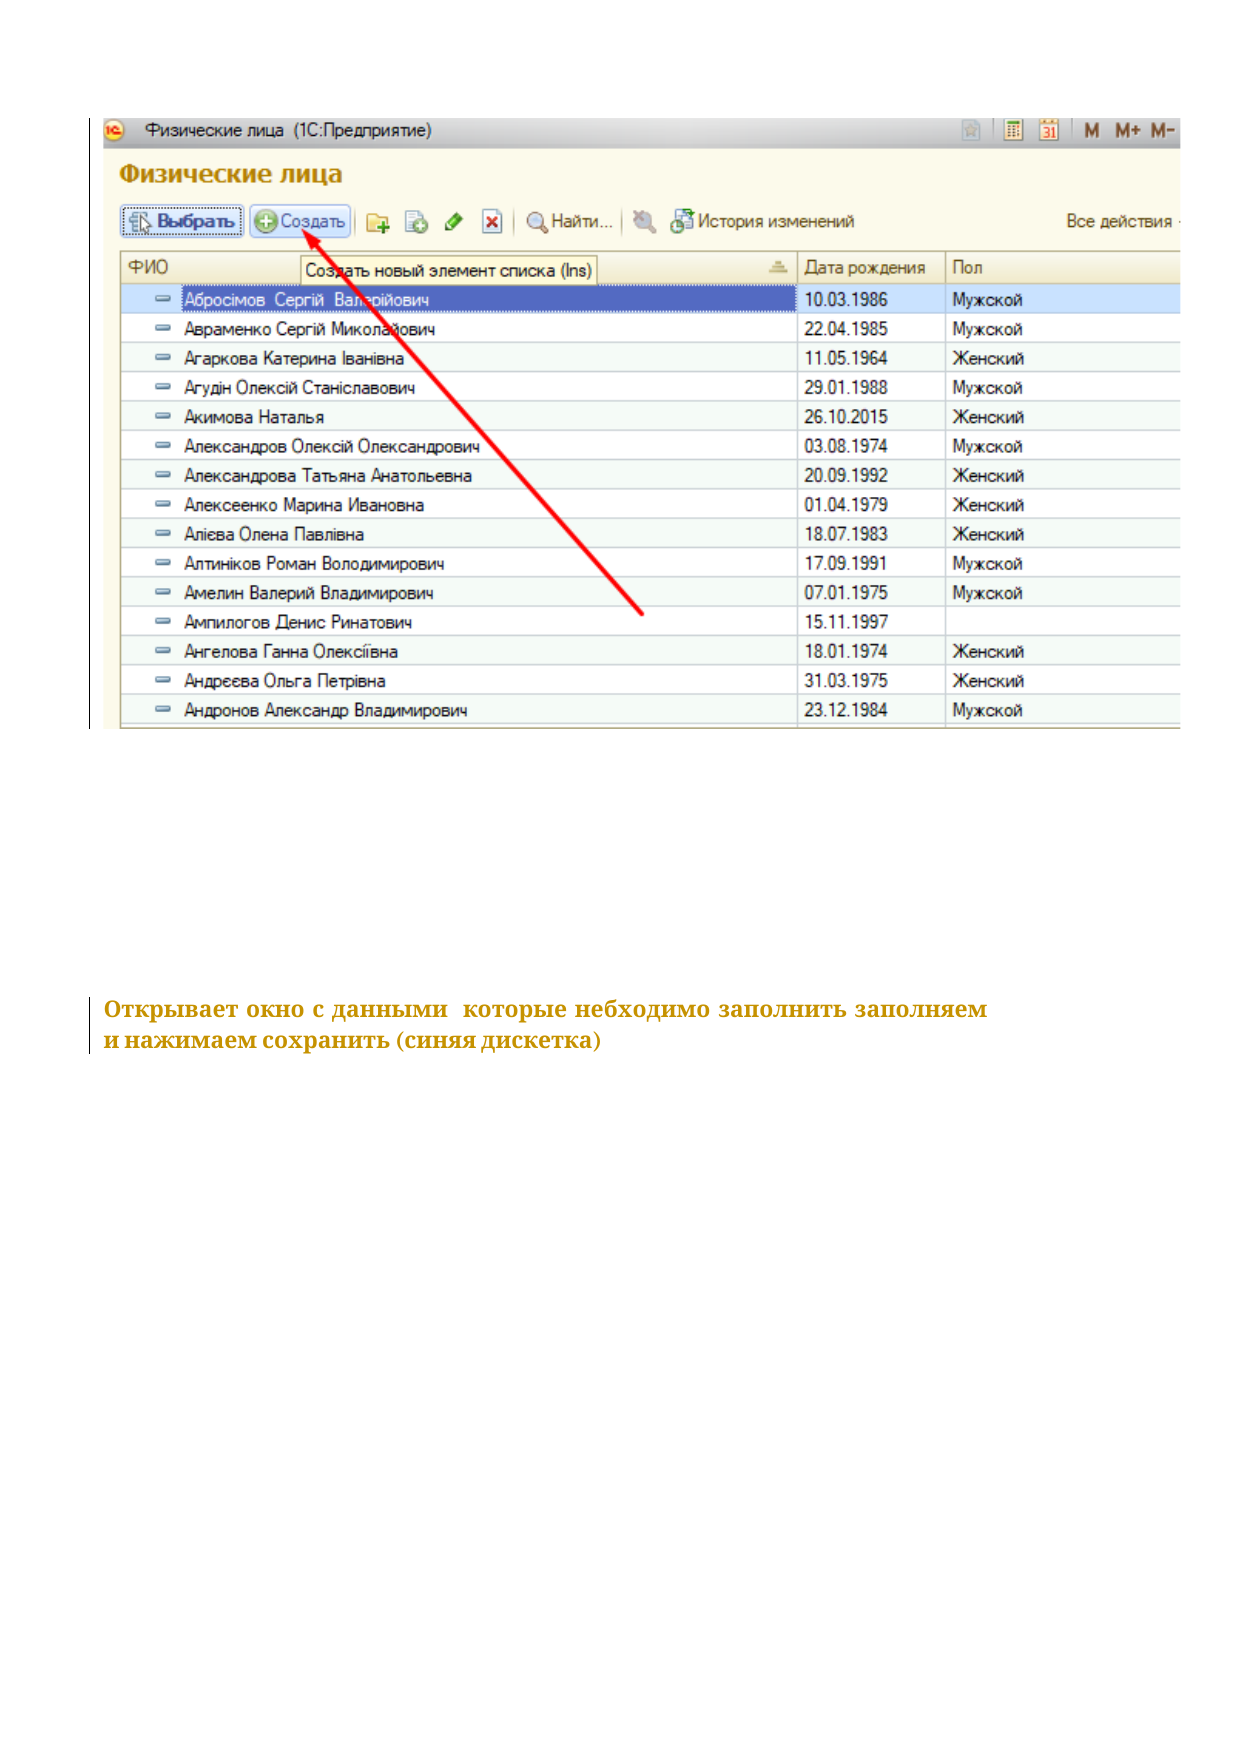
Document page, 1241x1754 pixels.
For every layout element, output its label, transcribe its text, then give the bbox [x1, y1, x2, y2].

text Открывает окно с данными которые небходимо заполнить заполняем и нажимаем сохранить (синяя дискетка) [103, 997, 988, 1054]
picture [103, 118, 1181, 729]
